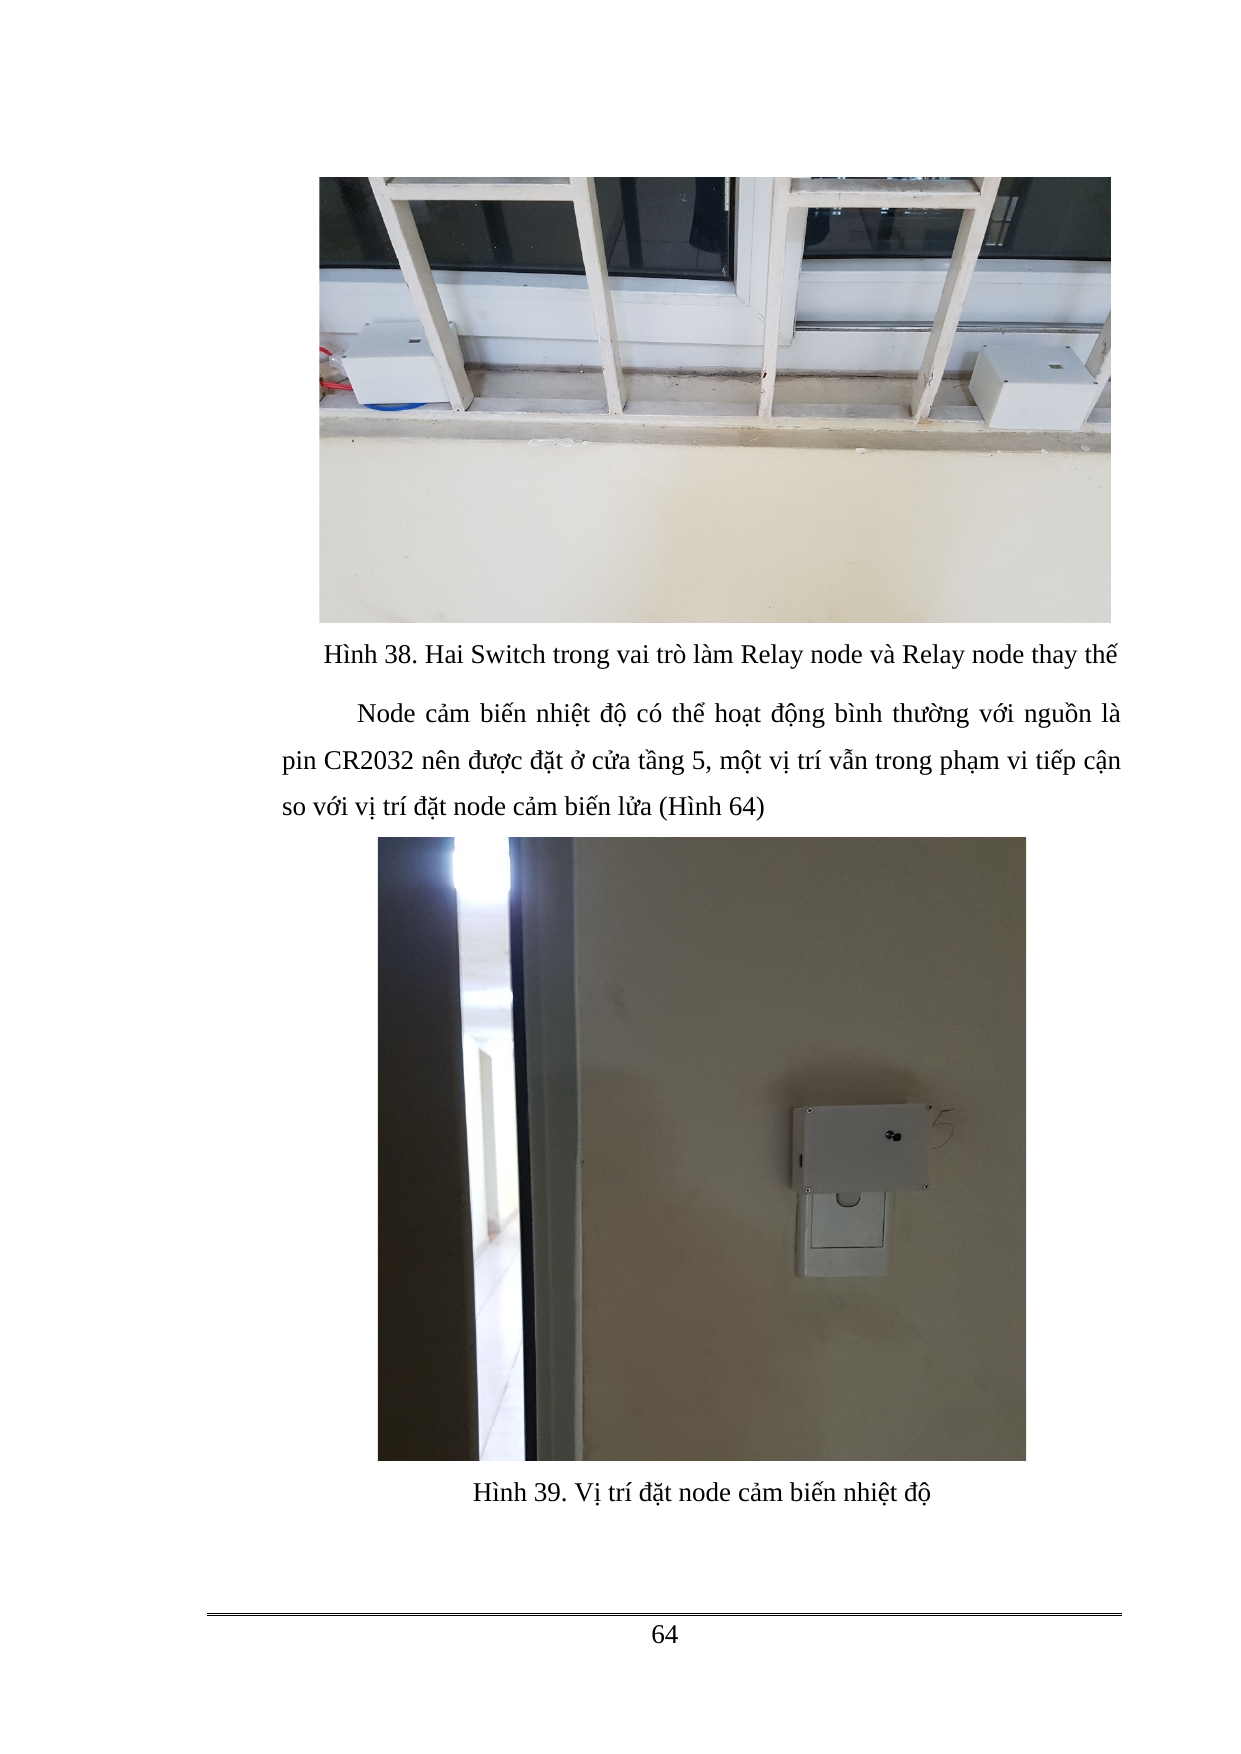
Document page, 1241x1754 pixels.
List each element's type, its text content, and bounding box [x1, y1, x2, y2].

picture [319, 177, 1111, 623]
text Node cảm biến nhiệt độ có thể hoạt động bình thường với nguồn là pin CR2032 nên được đặt ở cửa tầng 5, một vị trí vẫn trong phạm vi tiếp cận so với vị trí đặt node cảm biến lửa (Hình 64) [282, 697, 1122, 822]
picture [377, 837, 1027, 1461]
